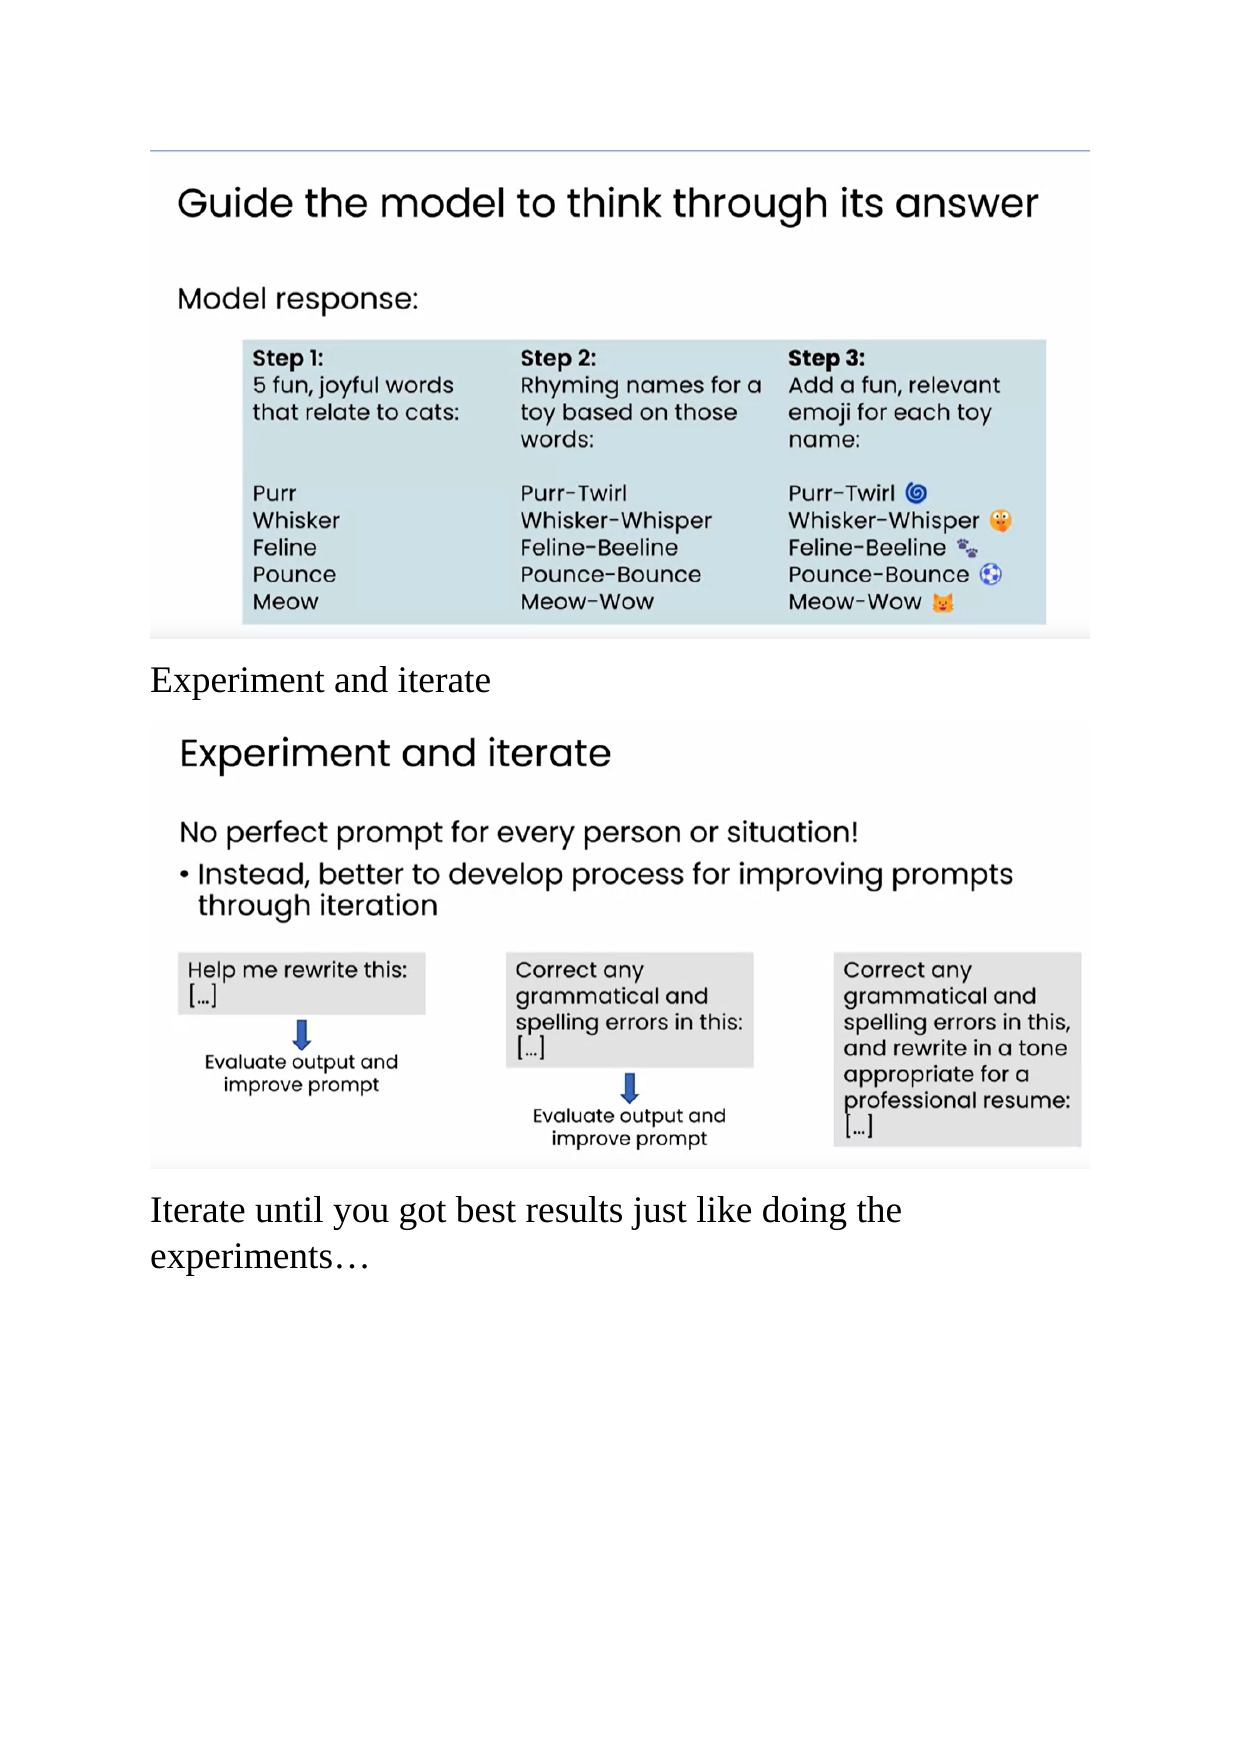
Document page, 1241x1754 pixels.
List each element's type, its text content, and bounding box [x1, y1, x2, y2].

text Experiment and iterate [150, 658, 1090, 701]
text Iterate until you got best results just like doing the experiments… [150, 1187, 1090, 1277]
picture [150, 150, 1091, 639]
picture [150, 721, 1091, 1169]
